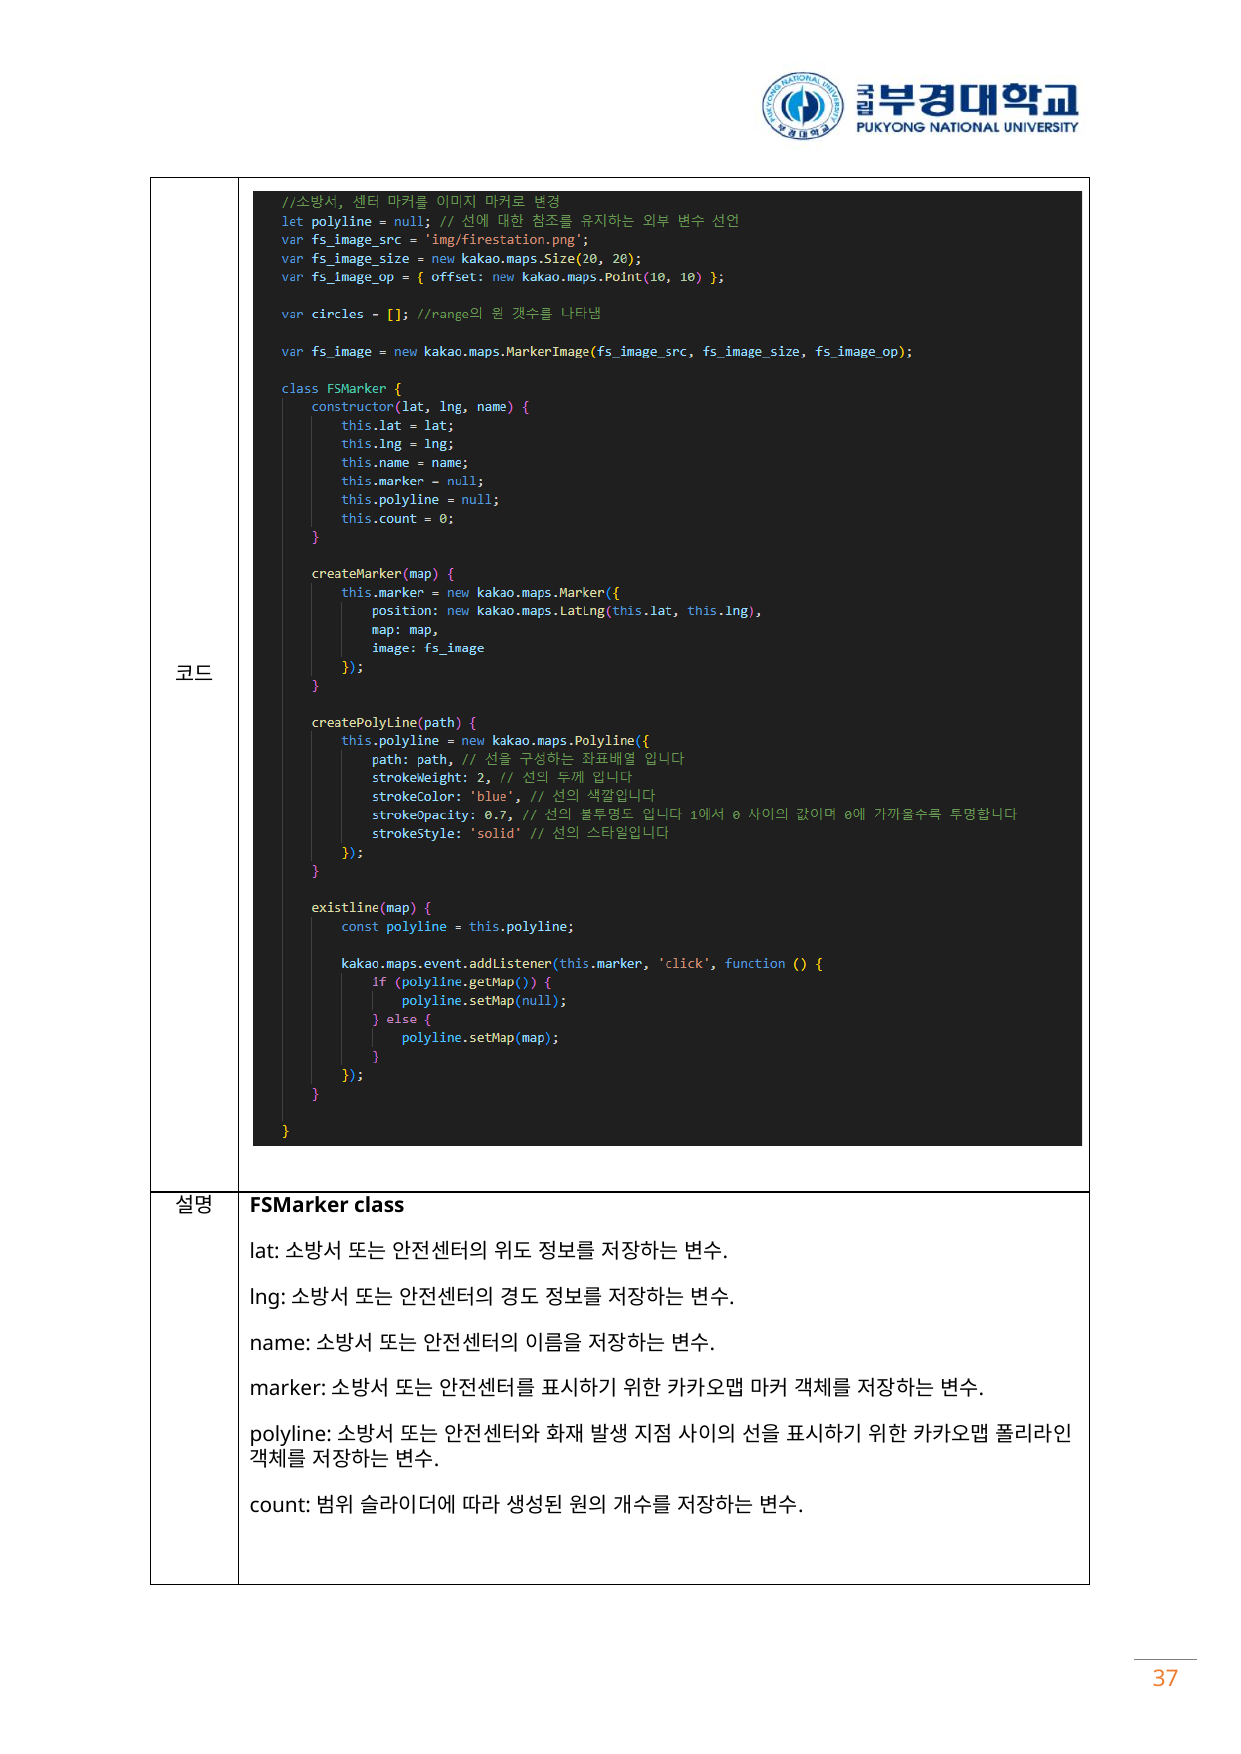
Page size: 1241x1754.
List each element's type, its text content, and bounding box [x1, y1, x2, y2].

table_cell [239, 178, 1089, 1191]
picture [753, 60, 1091, 151]
table_cell 설명 [151, 1193, 238, 1584]
picture [253, 191, 1083, 1146]
table_cell 코드 [151, 178, 238, 1191]
